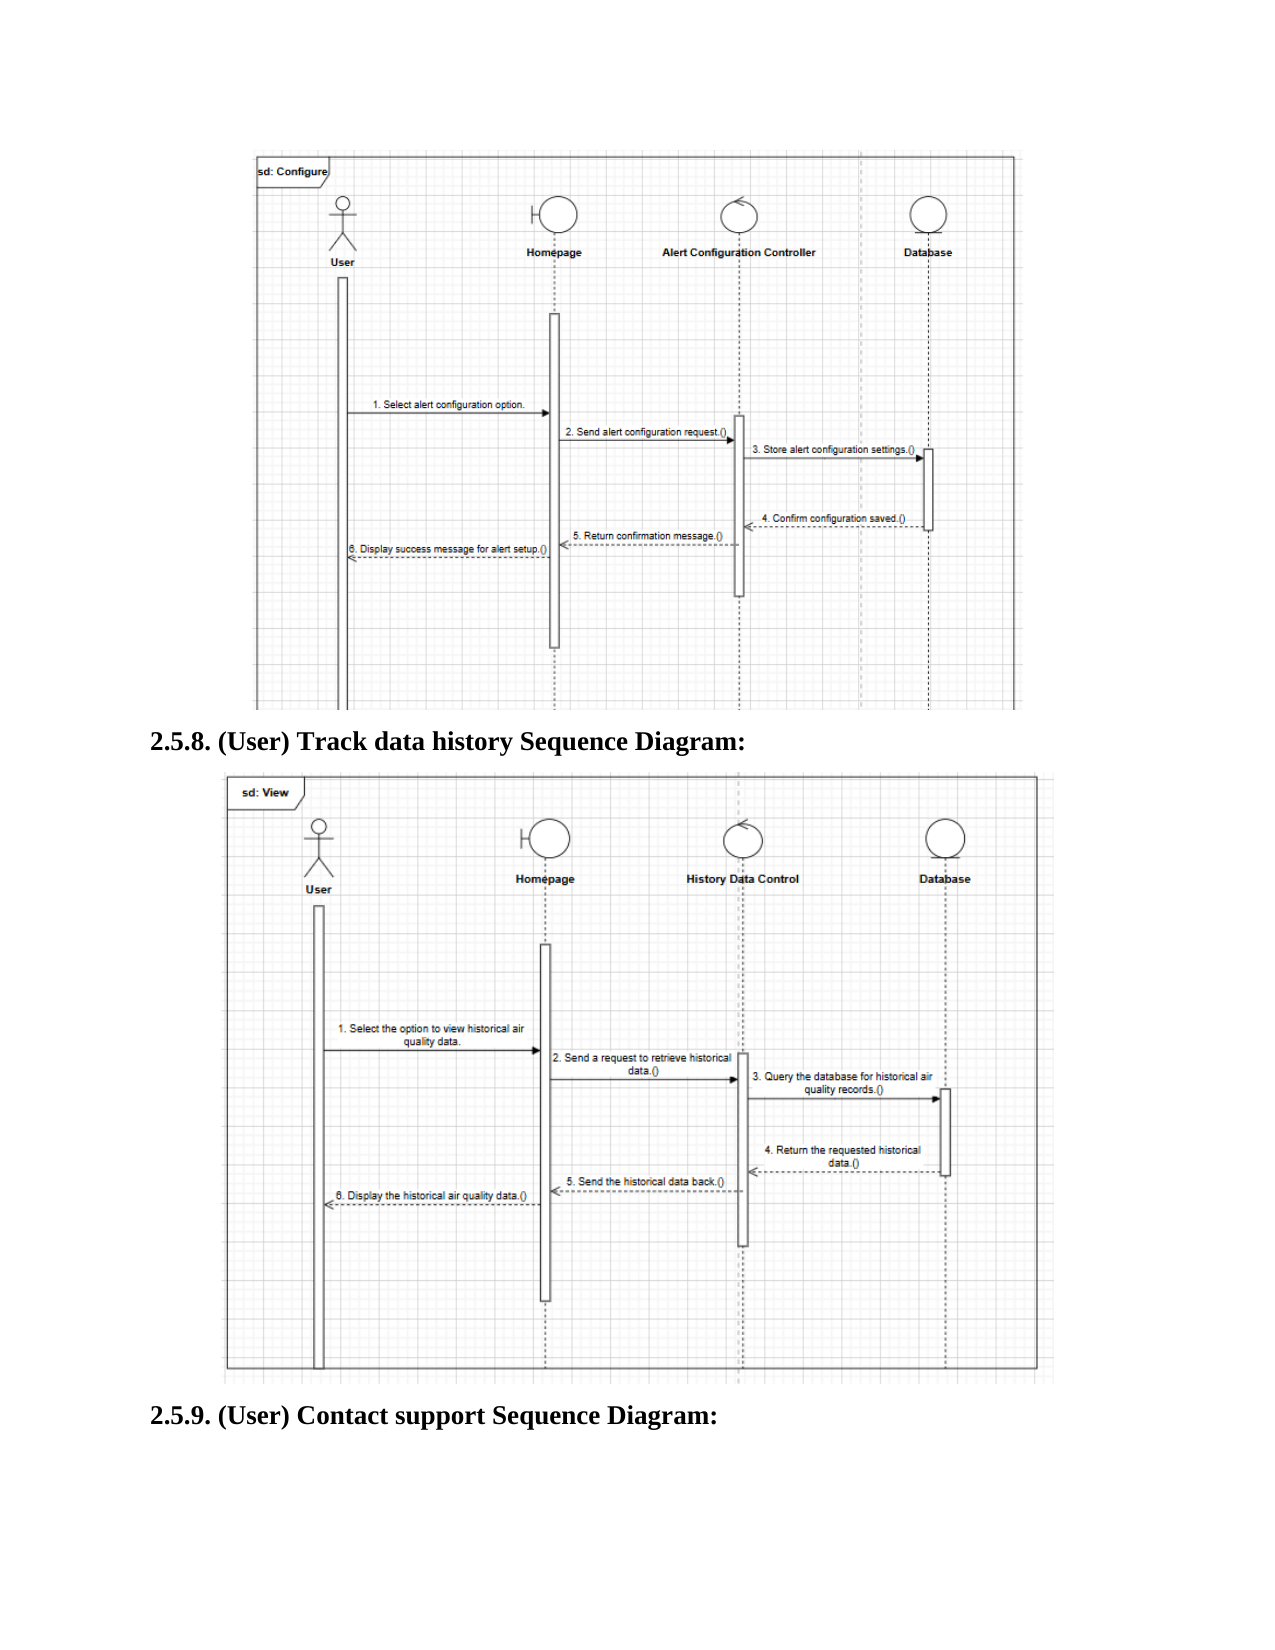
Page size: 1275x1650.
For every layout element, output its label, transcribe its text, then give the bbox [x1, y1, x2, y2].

picture [252, 150, 1023, 710]
text 2.5.8. (User) Track data history Sequence Diagram: [150, 726, 1125, 757]
text 2.5.9. (User) Contact support Sequence Diagram: [150, 1399, 1125, 1431]
picture [221, 772, 1054, 1384]
